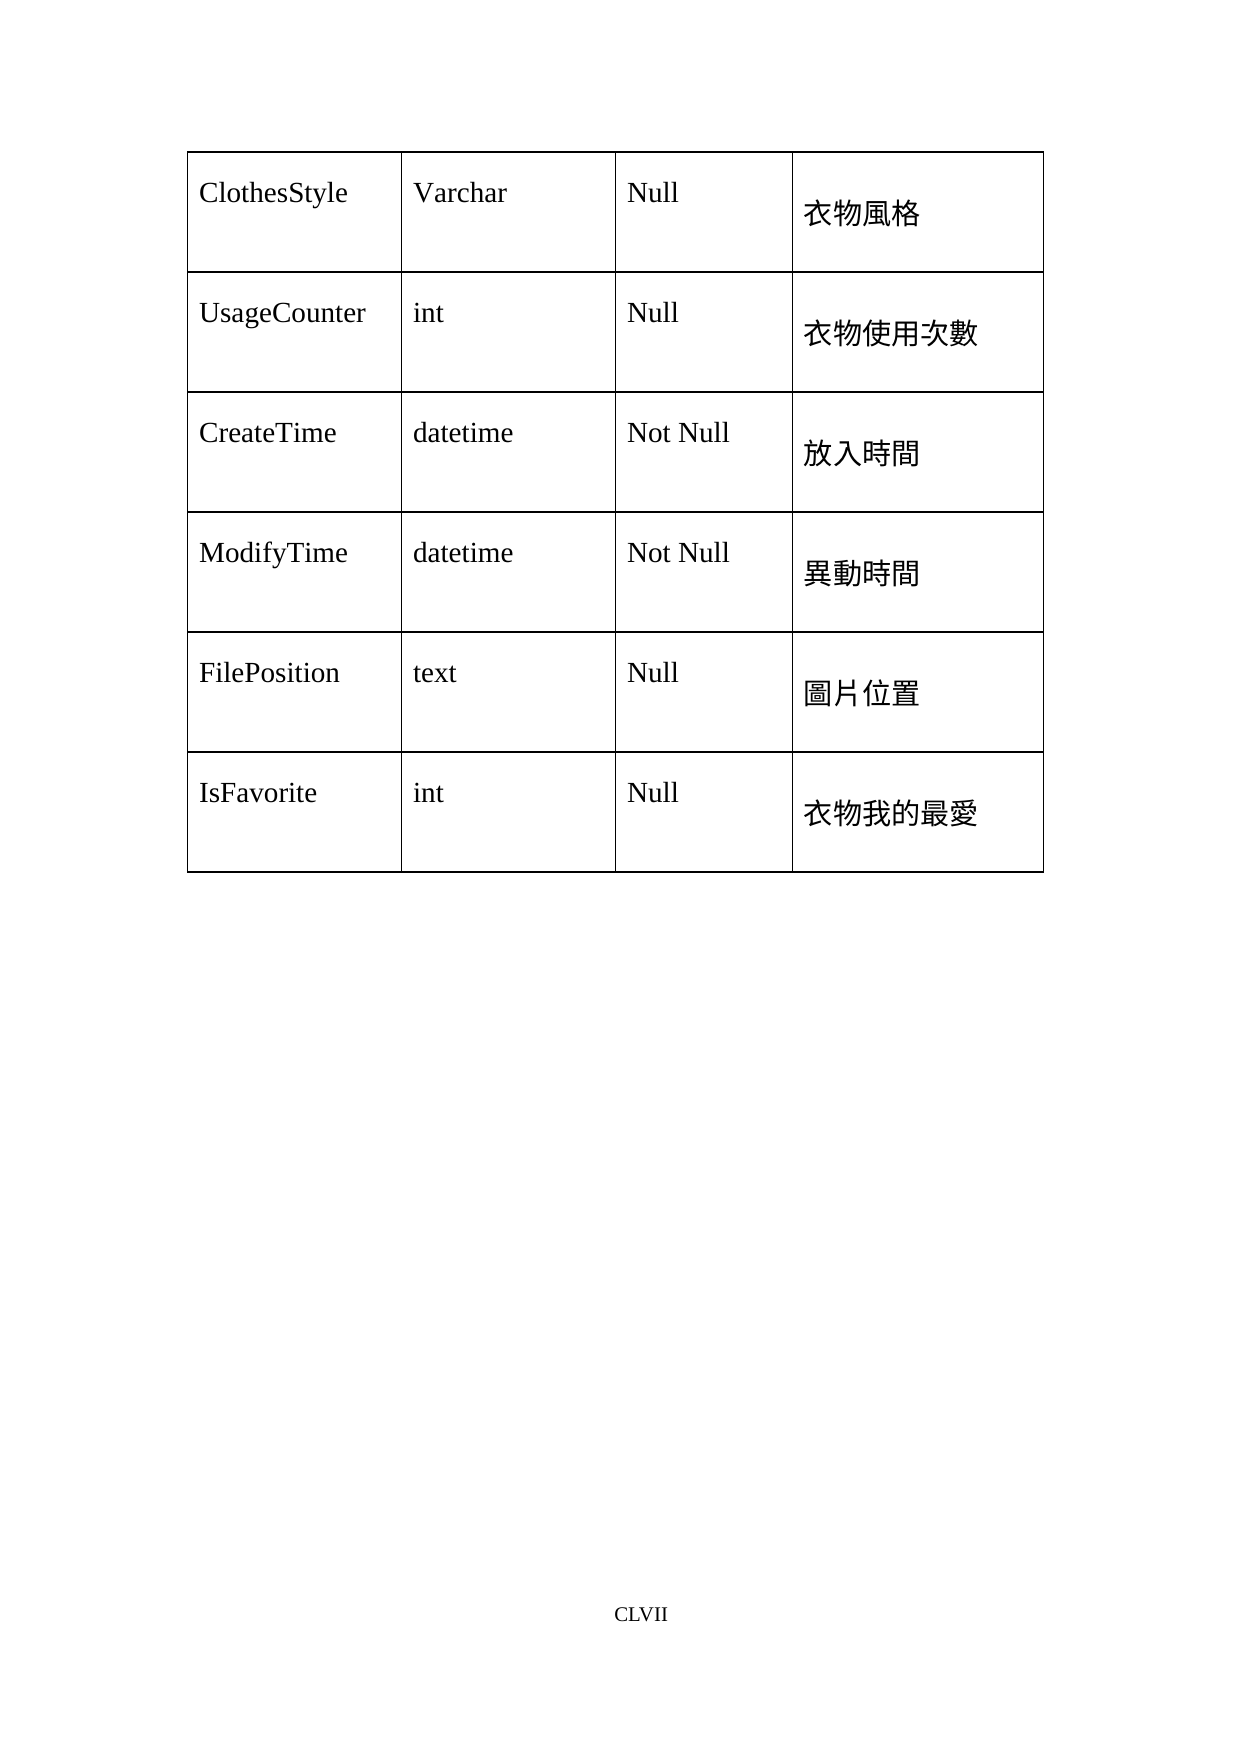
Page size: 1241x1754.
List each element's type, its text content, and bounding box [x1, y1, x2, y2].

table_cell 放入時間 [793, 393, 1043, 511]
table_cell 衣物使用次數 [793, 273, 1043, 391]
table_cell IsFavorite [188, 753, 401, 871]
table_cell 衣物我的最愛 [793, 753, 1043, 871]
table_cell int [402, 273, 615, 391]
table_cell int [402, 753, 615, 871]
table_cell datetime [402, 513, 615, 631]
table_cell 異動時間 [793, 513, 1043, 631]
table_cell Null [616, 153, 792, 271]
table_cell text [402, 633, 615, 751]
table_cell Varchar [402, 153, 615, 271]
table_cell 圖片位置 [793, 633, 1043, 751]
table_cell ModifyTime [188, 513, 401, 631]
table_cell Not Null [616, 513, 792, 631]
table_cell Not Null [616, 393, 792, 511]
table_cell Null [616, 273, 792, 391]
table_cell datetime [402, 393, 615, 511]
table_cell 衣物風格 [793, 153, 1043, 271]
table_cell Null [616, 753, 792, 871]
table_cell Null [616, 633, 792, 751]
table_cell FilePosition [188, 633, 401, 751]
table_cell UsageCounter [188, 273, 401, 391]
table_cell CreateTime [188, 393, 401, 511]
table_cell ClothesStyle [188, 153, 401, 271]
